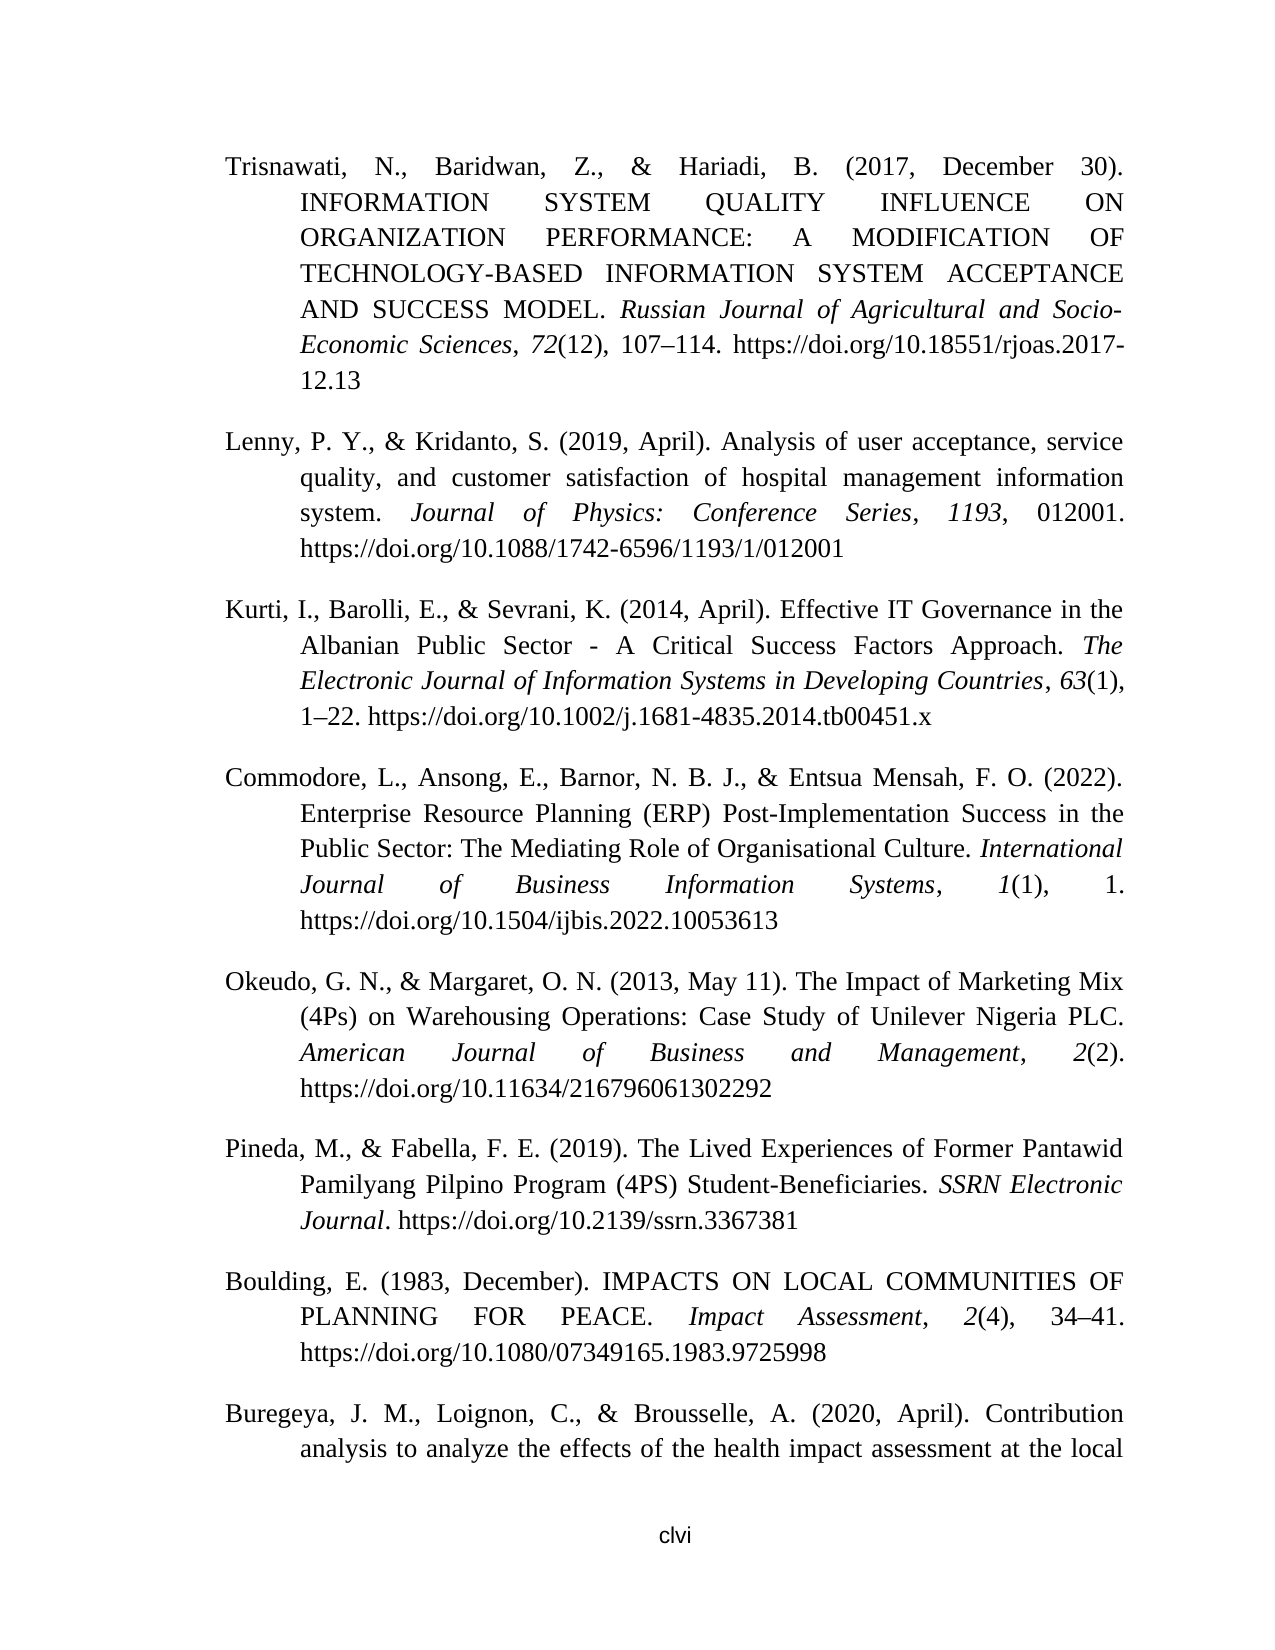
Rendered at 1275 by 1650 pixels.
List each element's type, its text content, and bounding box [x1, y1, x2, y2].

text Pineda, M., & Fabella, F. E. (2019). The Lived Experiences of Former Pantawid Pamilyang Pilpino Program (4PS) Student-Beneficiaries. SSRN Electronic Journal. https://doi.org/10.2139/ssrn.3367381 [225, 1132, 1125, 1235]
text Okeudo, G. N., & Margaret, O. N. (2013, May 11). The Impact of Marketing Mix (4Ps) on Warehousing Operations: Case Study of Unilever Nigeria PLC. American Journal of Business and Management, 2(2). https://doi.org/10.11634/216796061302292 [225, 964, 1125, 1103]
text Commodore, L., Ansong, E., Barnor, N. B. J., & Entsua Mensah, F. O. (2022). Enterprise Resource Planning (ERP) Post-Implementation Success in the Public Sector: The Mediating Role of Organisational Culture. International Journal of Business Information Systems, 1(1), 1. https://doi.org/10.1504/ijbis.2022.10053613 [225, 761, 1125, 935]
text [225, 1397, 1125, 1464]
text Lenny, P. Y., & Kridanto, S. (2019, April). Analysis of user acceptance, service quality, and customer satisfaction of hospital management information system. Journal of Physics: Conference Series, 1193, 012001. https://doi.org/10.1088/1742-6596/1193/1/012001 [225, 425, 1125, 563]
text Trisnawati, N., Baridwan, Z., & Hariadi, B. (2017, December 30). INFORMATION SYSTEM QUALITY INFLUENCE ON ORGANIZATION PERFORMANCE: A MODIFICATION OF TECHNOLOGY-BASED INFORMATION SYSTEM ACCEPTANCE AND SUCCESS MODEL. Russian Journal of Agricultural and Socio-Economic Sciences, 72(12), 107–114. https://doi.org/10.18551/rjoas.2017-12.13 [225, 150, 1125, 396]
text Boulding, E. (1983, December). IMPACTS ON LOCAL COMMUNITIES OF PLANNING FOR PEACE. Impact Assessment, 2(4), 34–41. https://doi.org/10.1080/07349165.1983.9725998 [225, 1265, 1125, 1367]
text Kurti, I., Barolli, E., & Sevrani, K. (2014, April). Effective IT Governance in the Albanian Public Sector - A Critical Success Factors Approach. The Electronic Journal of Information Systems in Developing Countries, 63(1), 1–22. https://doi.org/10.1002/j.1681-4835.2014.tb00451.x [225, 593, 1125, 731]
